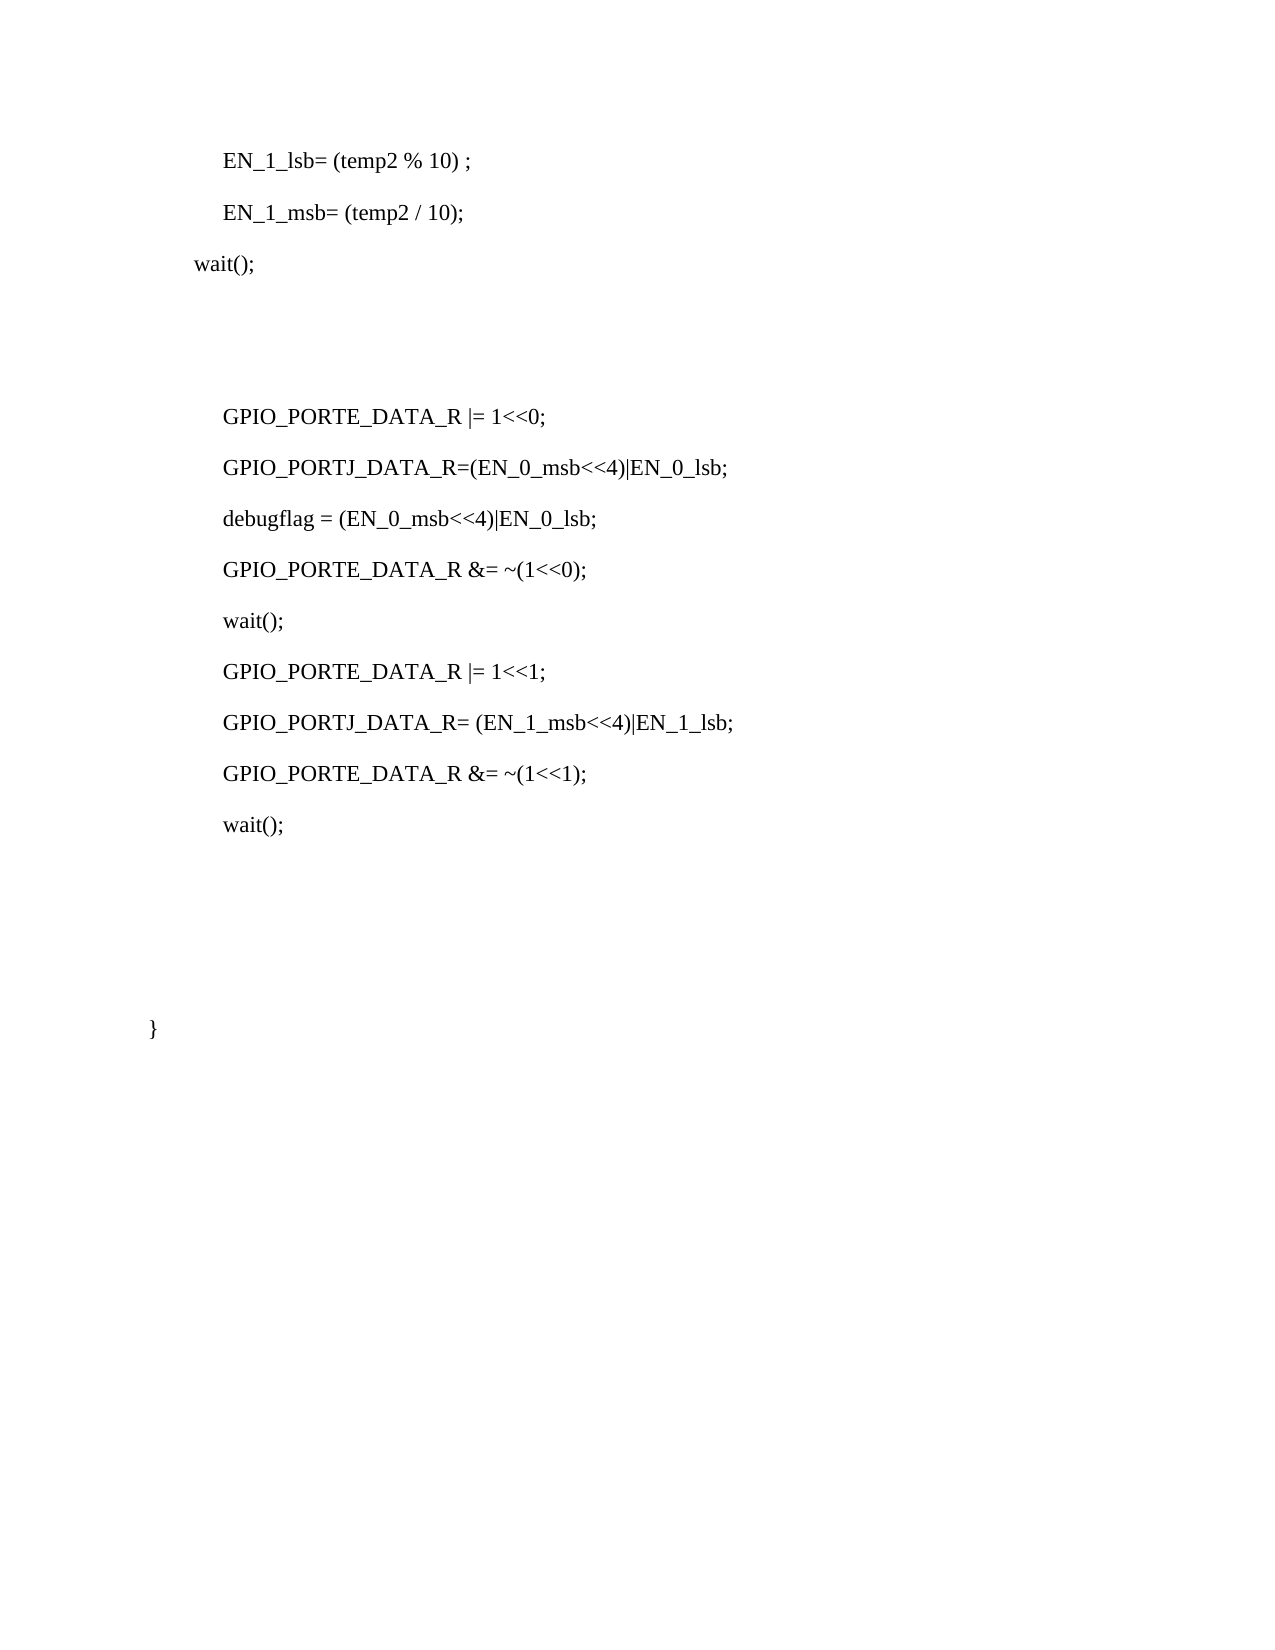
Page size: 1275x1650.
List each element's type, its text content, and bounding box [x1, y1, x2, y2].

text GPIO_PORTE_DATA_R |= 1<<0; [148, 403, 1127, 429]
text wait(); [148, 811, 1127, 837]
text EN_1_lsb= (temp2 % 10) ; [148, 148, 1127, 174]
text GPIO_PORTJ_DATA_R=(EN_0_msb<<4)|EN_0_lsb; [148, 454, 1127, 480]
text wait(); [148, 250, 1127, 276]
text } [148, 1015, 1127, 1042]
text GPIO_PORTJ_DATA_R= (EN_1_msb<<4)|EN_1_lsb; [148, 709, 1127, 735]
text GPIO_PORTE_DATA_R |= 1<<1; [148, 658, 1127, 684]
text debugflag = (EN_0_msb<<4)|EN_0_lsb; [148, 505, 1127, 531]
text GPIO_PORTE_DATA_R &= ~(1<<1); [148, 760, 1127, 786]
text wait(); [148, 607, 1127, 633]
text EN_1_msb= (temp2 / 10); [148, 199, 1127, 225]
text GPIO_PORTE_DATA_R &= ~(1<<0); [148, 556, 1127, 582]
